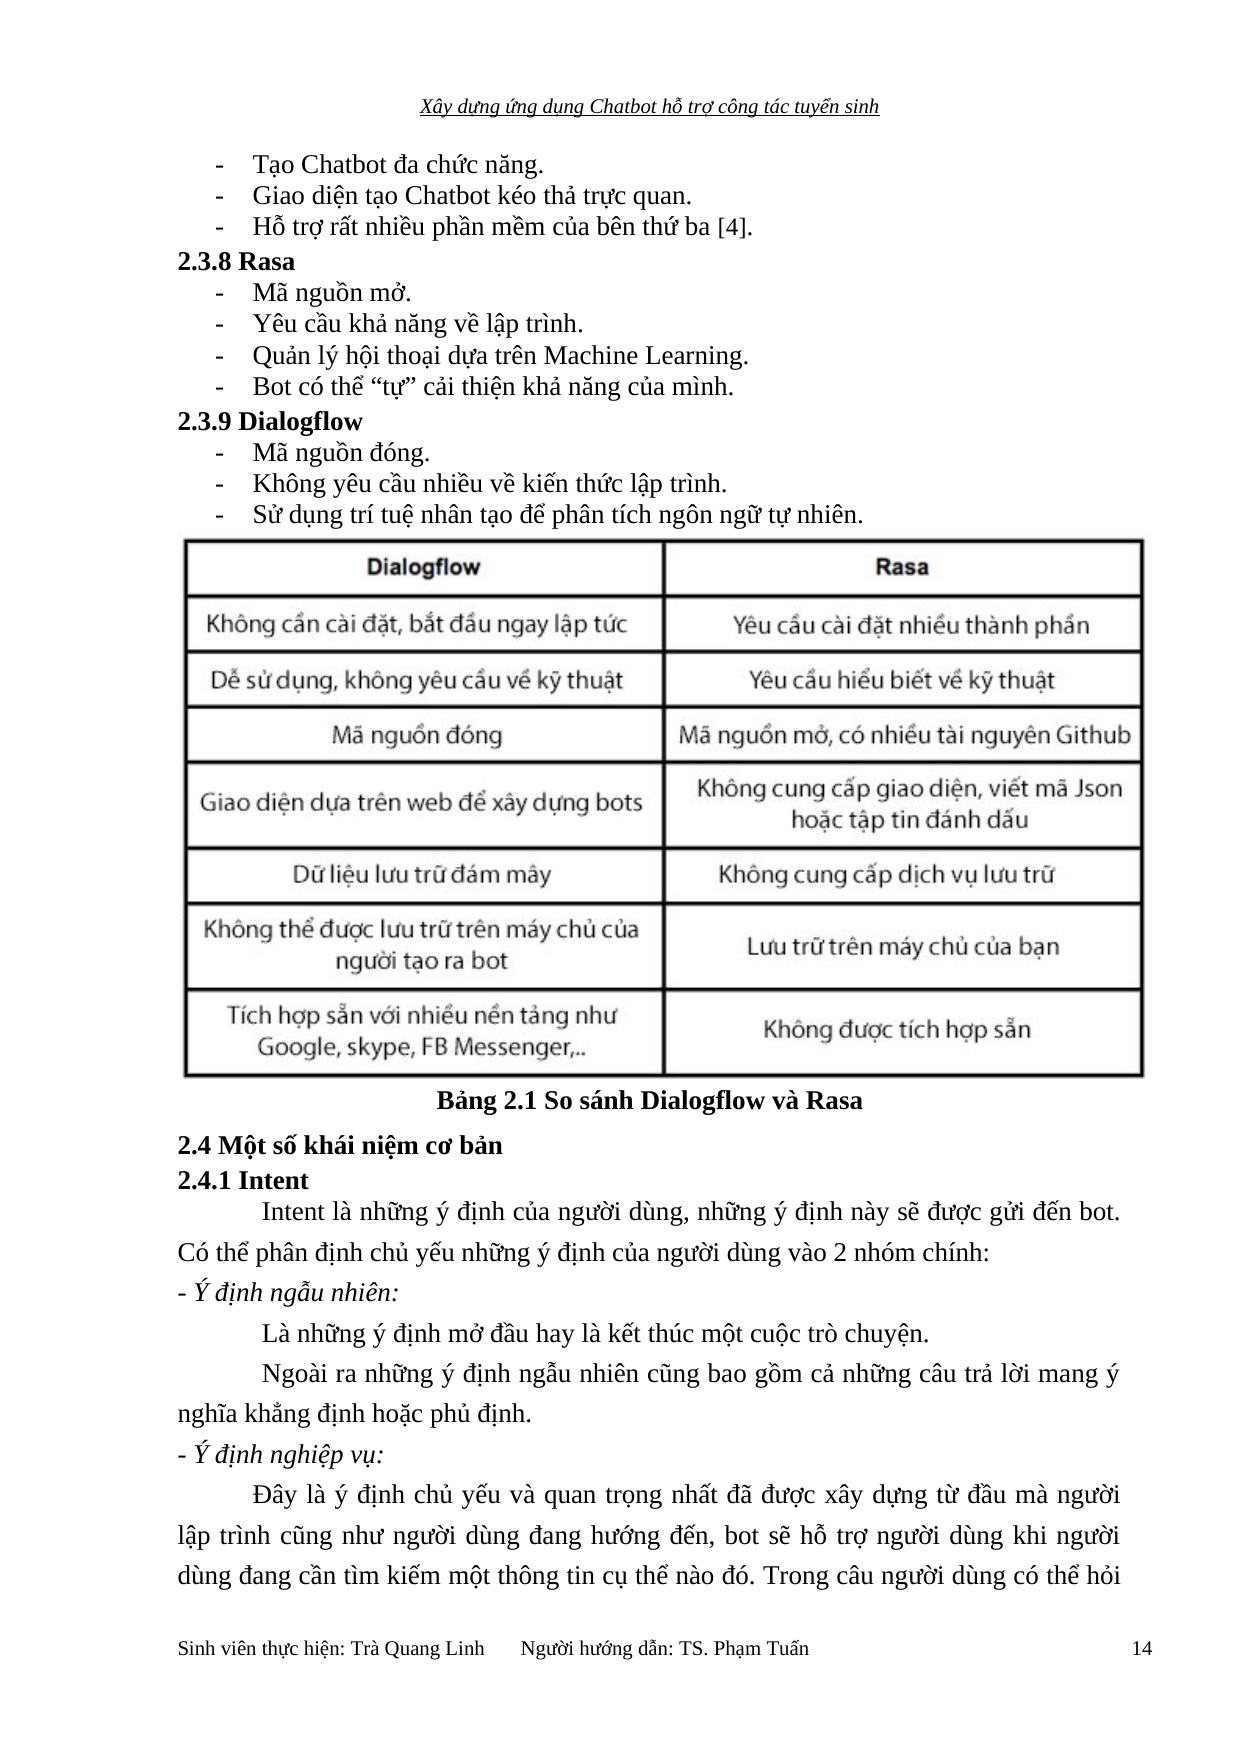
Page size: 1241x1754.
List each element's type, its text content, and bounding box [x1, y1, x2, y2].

text Intent là những ý định của người dùng, những ý định này sẽ được gửi đến bot. Có thể phân định chủ yếu những ý định của người dùng vào 2 nhóm chính: [177, 1196, 1122, 1267]
list Hỗ trợ rất nhiều phần mềm của bên thứ ba . [215, 210, 1122, 241]
text - Ý định ngẫu nhiên: [177, 1276, 1122, 1307]
text Ngoài ra những ý định ngẫu nhiên cũng bao gồm cả những câu trả lời mang ý nghĩa khẳng định hoặc phủ định. [177, 1357, 1122, 1429]
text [177, 1478, 1122, 1590]
list Sử dụng trí tuệ nhân tạo để phân tích ngôn ngữ tự nhiên. [215, 499, 1122, 529]
list Mã nguồn đóng. [215, 436, 1122, 467]
list Tạo Chatbot đa chức năng. [215, 148, 1122, 179]
subtitle 2.3.9 Dialogflow [177, 405, 1122, 436]
list Mã nguồn mở. [215, 276, 1122, 308]
list Không yêu cầu nhiều về kiến thức lập trình. [215, 467, 1122, 499]
subtitle 2.4 Một số khái niệm cơ bản [177, 1129, 1122, 1160]
subtitle 2.3.8 Rasa [177, 245, 1122, 276]
picture [177, 529, 1153, 1085]
text - Ý định nghiệp vụ: [177, 1438, 1122, 1469]
list Giao diện tạo Chatbot kéo thả trực quan. [215, 179, 1122, 210]
text Bảng 2.1 So sánh Dialogflow và Rasa [177, 1085, 1122, 1116]
list Yêu cầu khả năng về lập trình. [215, 308, 1122, 339]
text Là những ý định mở đầu hay là kết thúc một cuộc trò chuyện. [177, 1317, 1122, 1348]
subtitle 2.4.1 Intent [177, 1164, 1122, 1196]
list Bot có thể “tự” cải thiện khả năng của mình. [215, 370, 1122, 401]
list Quản lý hội thoại dựa trên Machine Learning. [215, 339, 1122, 370]
